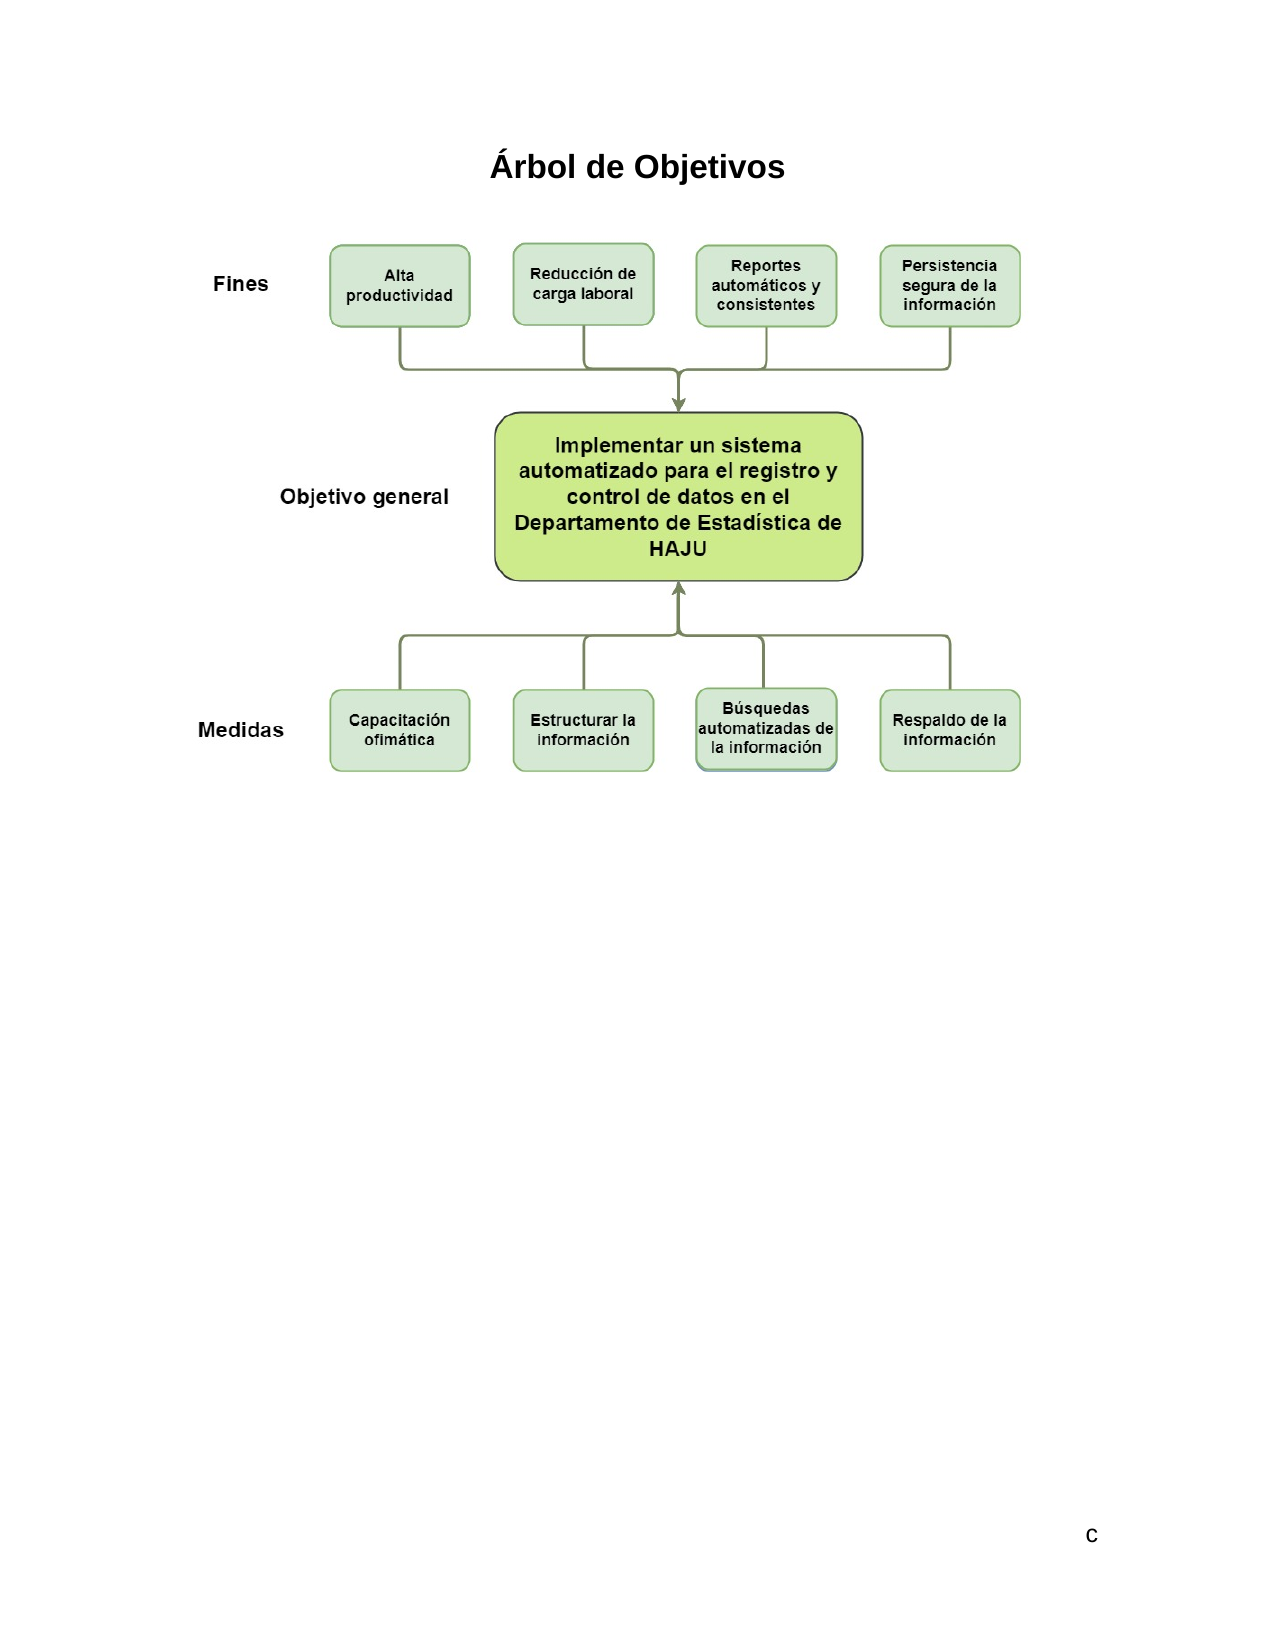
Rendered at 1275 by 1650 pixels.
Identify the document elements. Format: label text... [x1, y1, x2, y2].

picture [177, 224, 1039, 790]
subtitle Árbol de Objetivos [177, 148, 1098, 186]
